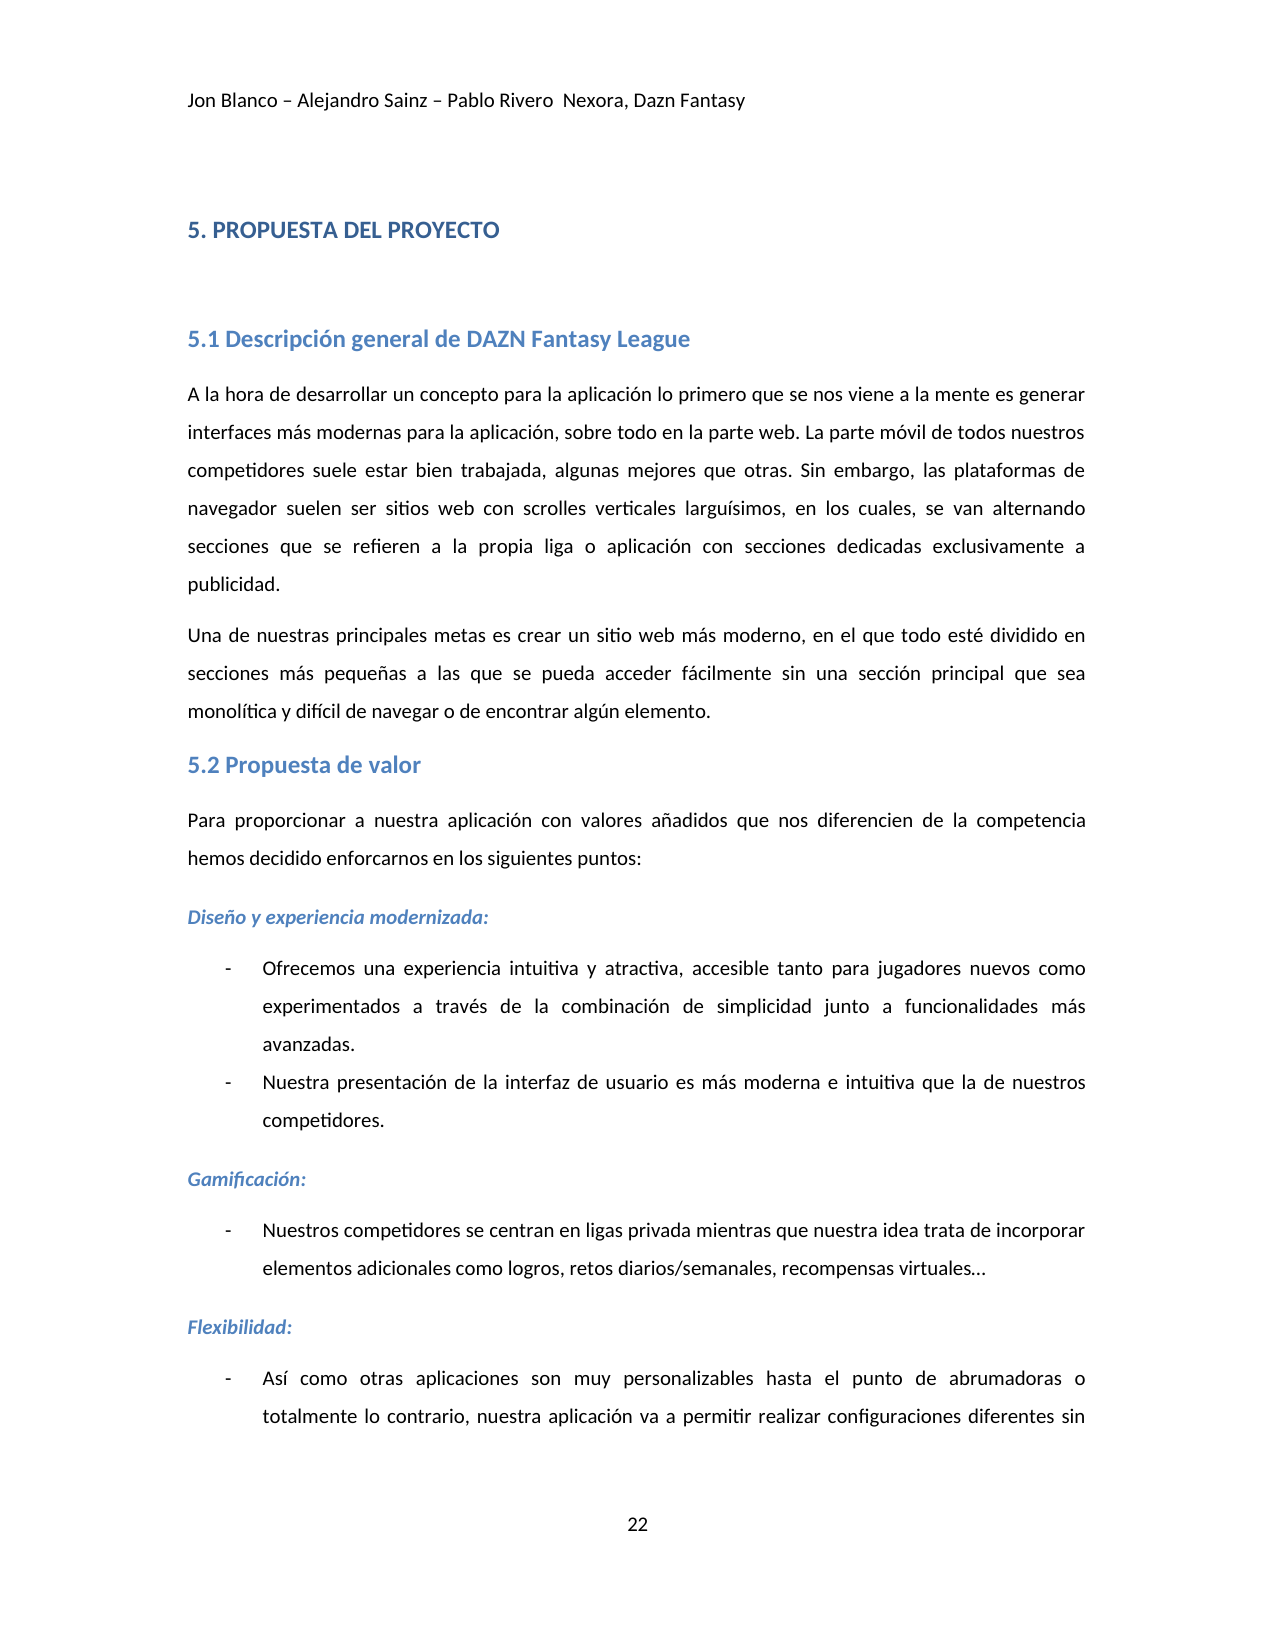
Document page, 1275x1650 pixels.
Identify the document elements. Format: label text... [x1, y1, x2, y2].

subtitle Diseño y experiencia modernizada: [187, 904, 1087, 930]
subtitle 5. PROPUESTA DEL PROYECTO [187, 214, 1087, 244]
list Nuestros competidores se centran en ligas privada mientras que nuestra idea trata de incorporar elementos adicionales como logros, retos diarios/semanales, recompensas virtuales… [225, 1217, 1087, 1281]
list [225, 1365, 1087, 1428]
text Para proporcionar a nuestra aplicación con valores añadidos que nos diferencien de la competencia hemos decidido enforcarnos en los siguientes puntos: [187, 807, 1087, 871]
list Ofrecemos una experiencia intuitiva y atractiva, accesible tanto para jugadores nuevos como experimentados a través de la combinación de simplicidad junto a funcionalidades más avanzadas. [225, 955, 1087, 1057]
subtitle Gamificación: [187, 1167, 1087, 1192]
subtitle 5.2 Propuesta de valor [187, 749, 1087, 780]
text A la hora de desarrollar un concepto para la aplicación lo primero que se nos viene a la mente es generar interfaces más modernas para la aplicación, sobre todo en la parte web. La parte móvil de todos nuestros competidores suele estar bien trabajada, algunas mejores que otras. Sin embargo, las plataformas de navegador suelen ser sitios web con scrolles verticales larguísimos, en los cuales, se van alternando secciones que se refieren a la propia liga o aplicación con secciones dedicadas exclusivamente a publicidad. [187, 381, 1087, 597]
subtitle 5.1 Descripción general de DAZN Fantasy League [187, 323, 1087, 353]
list Nuestra presentación de la interfaz de usuario es más moderna e intuitiva que la de nuestros competidores. [225, 1069, 1087, 1133]
subtitle Flexibilidad: [187, 1314, 1087, 1340]
text Una de nuestras principales metas es crear un sitio web más moderno, en el que todo esté dividido en secciones más pequeñas a las que se pueda acceder fácilmente sin una sección principal que sea monolítica y difícil de navegar o de encontrar algún elemento. [187, 622, 1087, 724]
